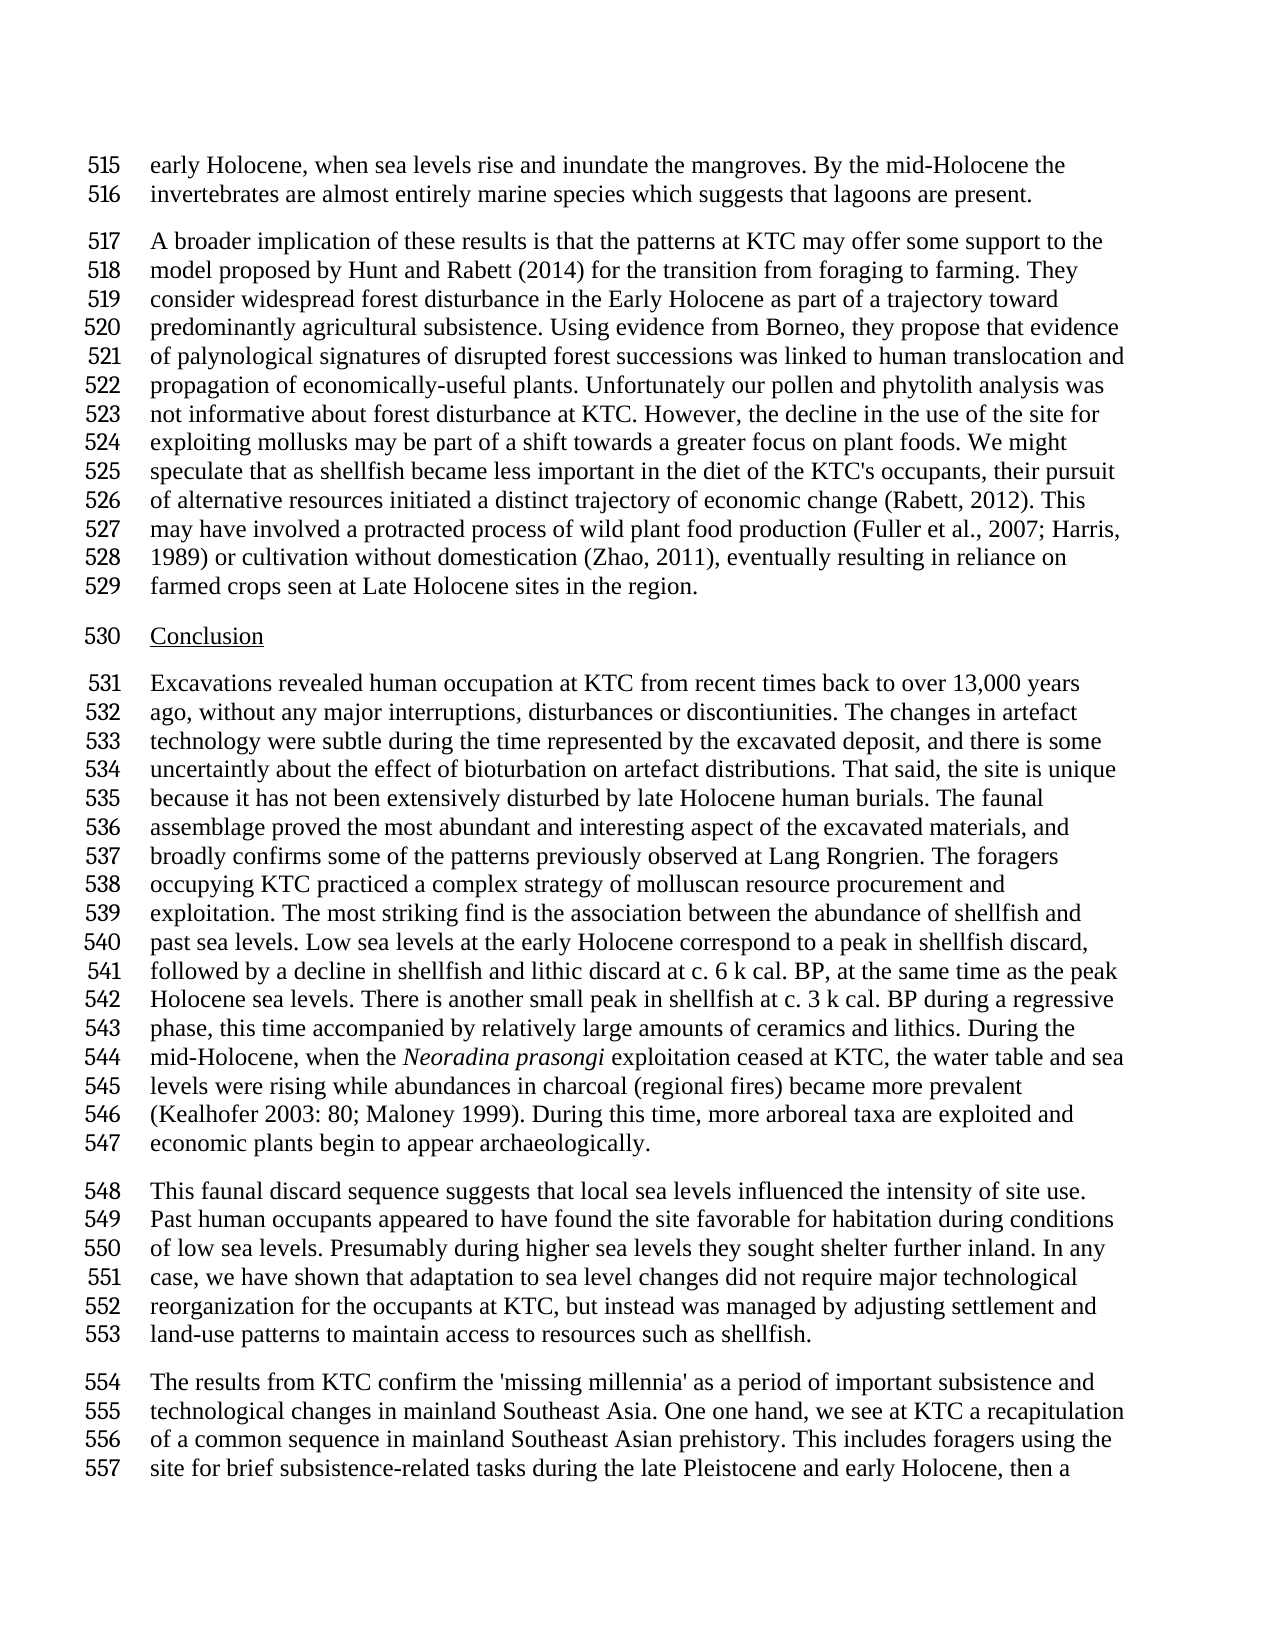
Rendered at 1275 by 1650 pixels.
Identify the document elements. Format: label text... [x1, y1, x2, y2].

subtitle Conclusion [150, 621, 1125, 649]
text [150, 150, 1125, 207]
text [150, 1367, 1125, 1482]
text This faunal discard sequence suggests that local sea levels influenced the intensity of site use. Past human occupants appeared to have found the site favorable for habitation during conditions of low sea levels. Presumably during higher sea levels they sought shelter further inland. In any case, we have shown that adaptation to sea level changes did not require major technological reorganization for the occupants at KTC, but instead was managed by adjusting settlement and land-use patterns to maintain access to resources such as shellfish. [150, 1176, 1125, 1348]
text Excavations revealed human occupation at KTC from recent times back to over 13,000 years ago, without any major interruptions, disturbances or discontiunities. The changes in artefact technology were subtle during the time represented by the excavated deposit, and there is some uncertaintly about the effect of bioturbation on artefact distributions. That said, the site is unique because it has not been extensively disturbed by late Holocene human burials. The faunal assemblage proved the most abundant and interesting aspect of the excavated materials, and broadly confirms some of the patterns previously observed at Lang Rongrien. The foragers occupying KTC practiced a complex strategy of molluscan resource procurement and exploitation. The most striking find is the association between the abundance of shellfish and past sea levels. Low sea levels at the early Holocene correspond to a peak in shellfish discard, followed by a decline in shellfish and lithic discard at c. 6 k cal. BP, at the same time as the peak Holocene sea levels. There is another small peak in shellfish at c. 3 k cal. BP during a regressive phase, this time accompanied by relatively large amounts of ceramics and lithics. During the mid-Holocene, when the Neoradina prasongi exploitation ceased at KTC, the water table and sea levels were rising while abundances in charcoal (regional fires) became more prevalent (Kealhofer 2003: 80; Maloney 1999). During this time, more arboreal taxa are exploited and economic plants begin to appear archaeologically. [150, 668, 1125, 1157]
text A broader implication of these results is that the patterns at KTC may offer some support to the model proposed by Hunt and Rabett (2014) for the transition from foraging to farming. They consider widespread forest disturbance in the Early Holocene as part of a trajectory toward predominantly agricultural subsistence. Using evidence from Borneo, they propose that evidence of palynological signatures of disrupted forest successions was linked to human translocation and propagation of economically-useful plants. Unfortunately our pollen and phytolith analysis was not informative about forest disturbance at KTC. However, the decline in the use of the site for exploiting mollusks may be part of a shift towards a greater focus on plant foods. We might speculate that as shellfish became less important in the diet of the KTC's occupants, their pursuit of alternative resources initiated a distinct trajectory of economic change (Rabett, 2012). This may have involved a protracted process of wild plant food production (Fuller et al., 2007; Harris, 1989) or cultivation without domestication (Zhao, 2011), eventually resulting in reliance on farmed crops seen at Late Holocene sites in the region. [150, 226, 1125, 600]
